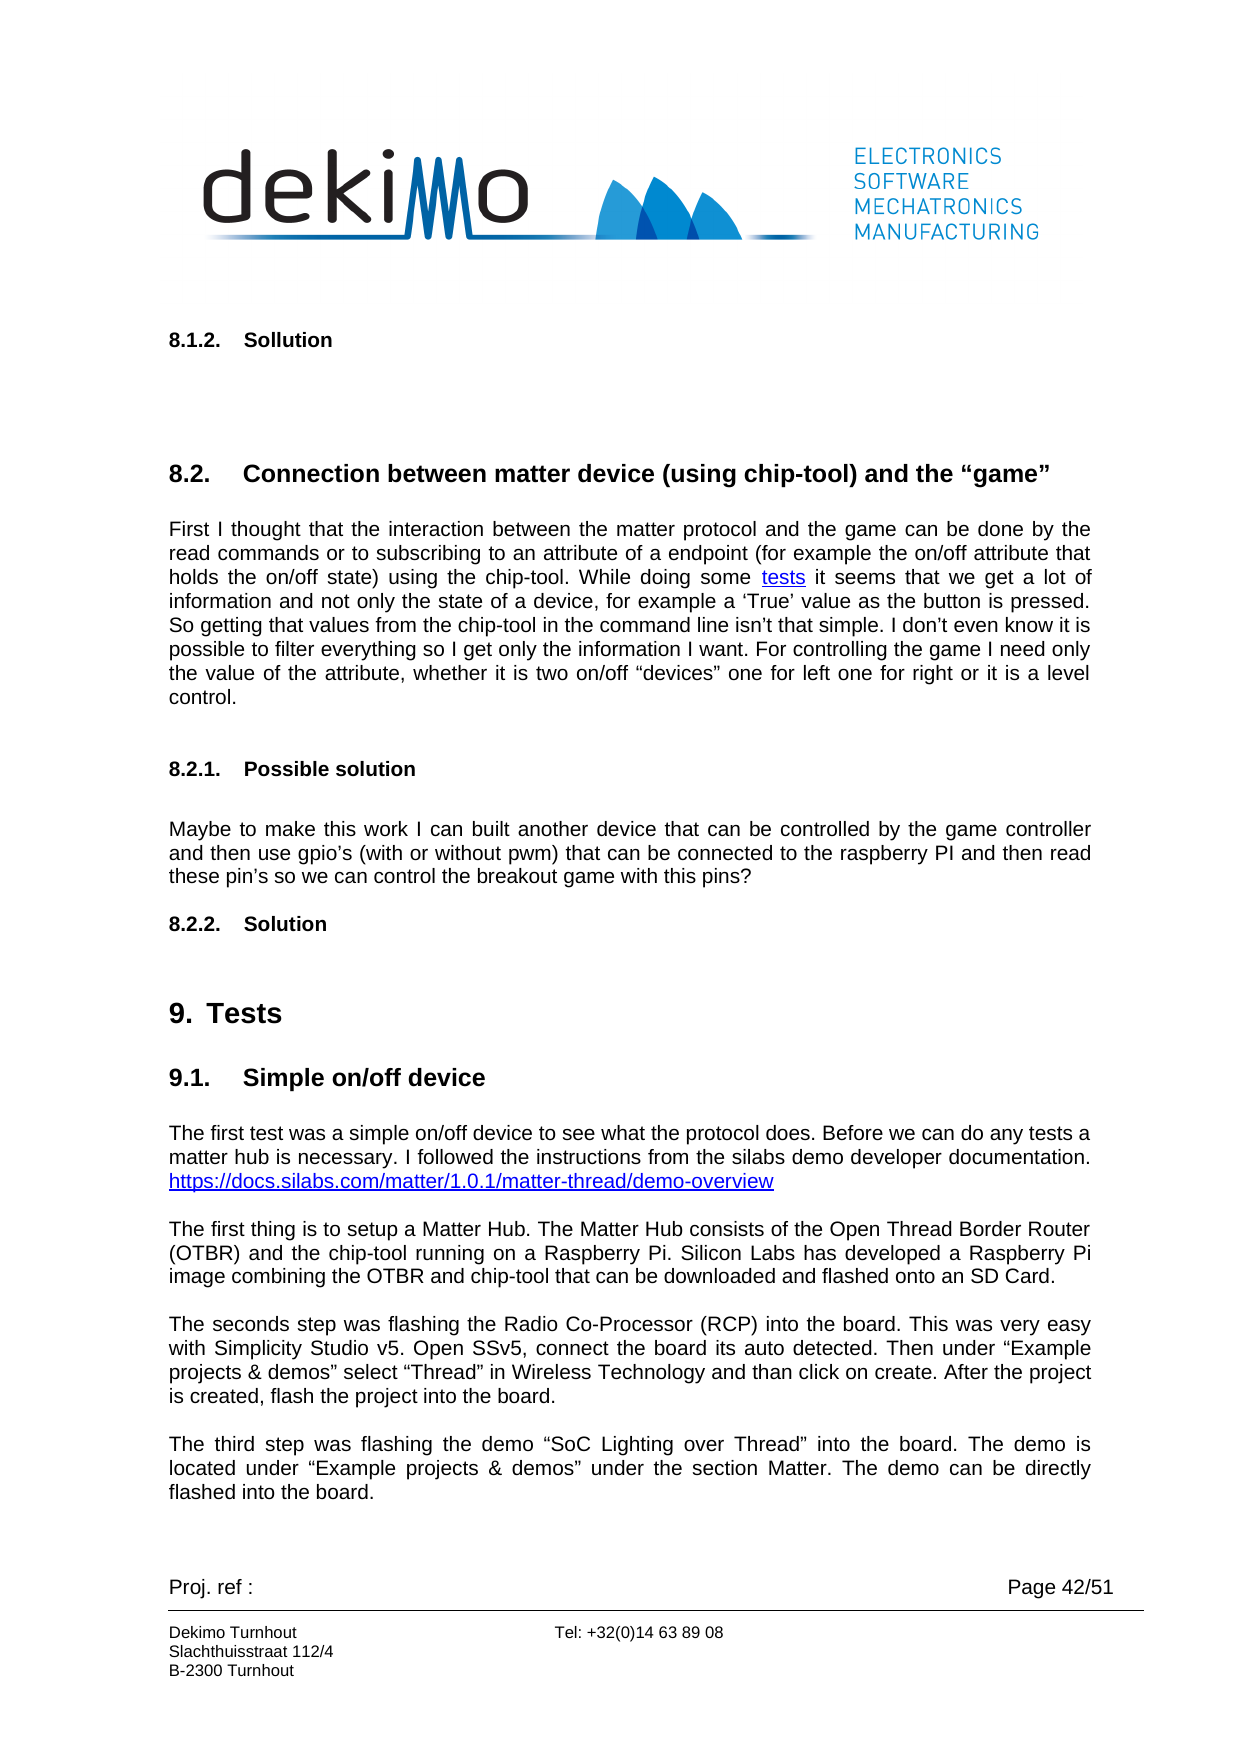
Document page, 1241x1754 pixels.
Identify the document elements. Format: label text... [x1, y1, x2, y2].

subtitle Simple on/off device [169, 1063, 1093, 1092]
text The first test was a simple on/off device to see what the protocol does. Before we can do any tests a matter hub is necessary. I followed the instructions from the silabs demo developer documentation. https://docs.silabs.com/matter/1.0.1/matter-thread/demo-overview [169, 1121, 1093, 1192]
subtitle Connection between matter device (using chip-tool) and the “game” [169, 459, 1093, 488]
text The third step was flashing the demo “SoC Lighting over Thread” into the board. The demo is located under “Example projects & demos” under the section Matter. The demo can be directly flashed into the board. [169, 1432, 1093, 1504]
text The first thing is to setup a Matter Hub. The Matter Hub consists of the Open Thread Border Router (OTBR) and the chip-tool running on a Raspberry Pi. Silicon Labs has developed a Raspberry Pi image combining the OTBR and chip-tool that can be downloaded and flashed onto an SD Card. [169, 1216, 1093, 1288]
subtitle Possible solution [169, 756, 1093, 780]
text Maybe to make this work I can built another device that can be controlled by the game controller and then use gpio’s (with or without pwm) that can be connected to the raspberry PI and then read these pin’s so we can control the breakout game with this pins? [169, 816, 1093, 888]
subtitle Tests [169, 996, 1093, 1029]
subtitle Sollution [169, 328, 1093, 352]
subtitle Solution [169, 912, 1093, 936]
picture [159, 73, 1083, 304]
text First I thought that the interaction between the matter protocol and the game can be done by the read commands or to subscribing to an attribute of a endpoint (for example the on/off attribute that holds the on/off state) using the chip-tool. While doing some tests it seems that we get a lot of information and not only the state of a device, for example a ‘True’ value as the button is pressed. So getting that values from the chip-tool in the command line isn’t that simple. I don’t even know it is possible to filter everything so I get only the information I want. For controlling the game I need only the value of the attribute, whether it is two on/off “devices” one for left one for right or it is a level control. [169, 517, 1093, 708]
text The seconds step was flashing the Radio Co-Processor (RCP) into the board. This was very easy with Simplicity Studio v5. Open SSv5, connect the board its auto detected. Then under “Example projects & demos” select “Thread” in Wireless Technology and than click on create. After the project is created, flash the project into the board. [169, 1312, 1093, 1408]
